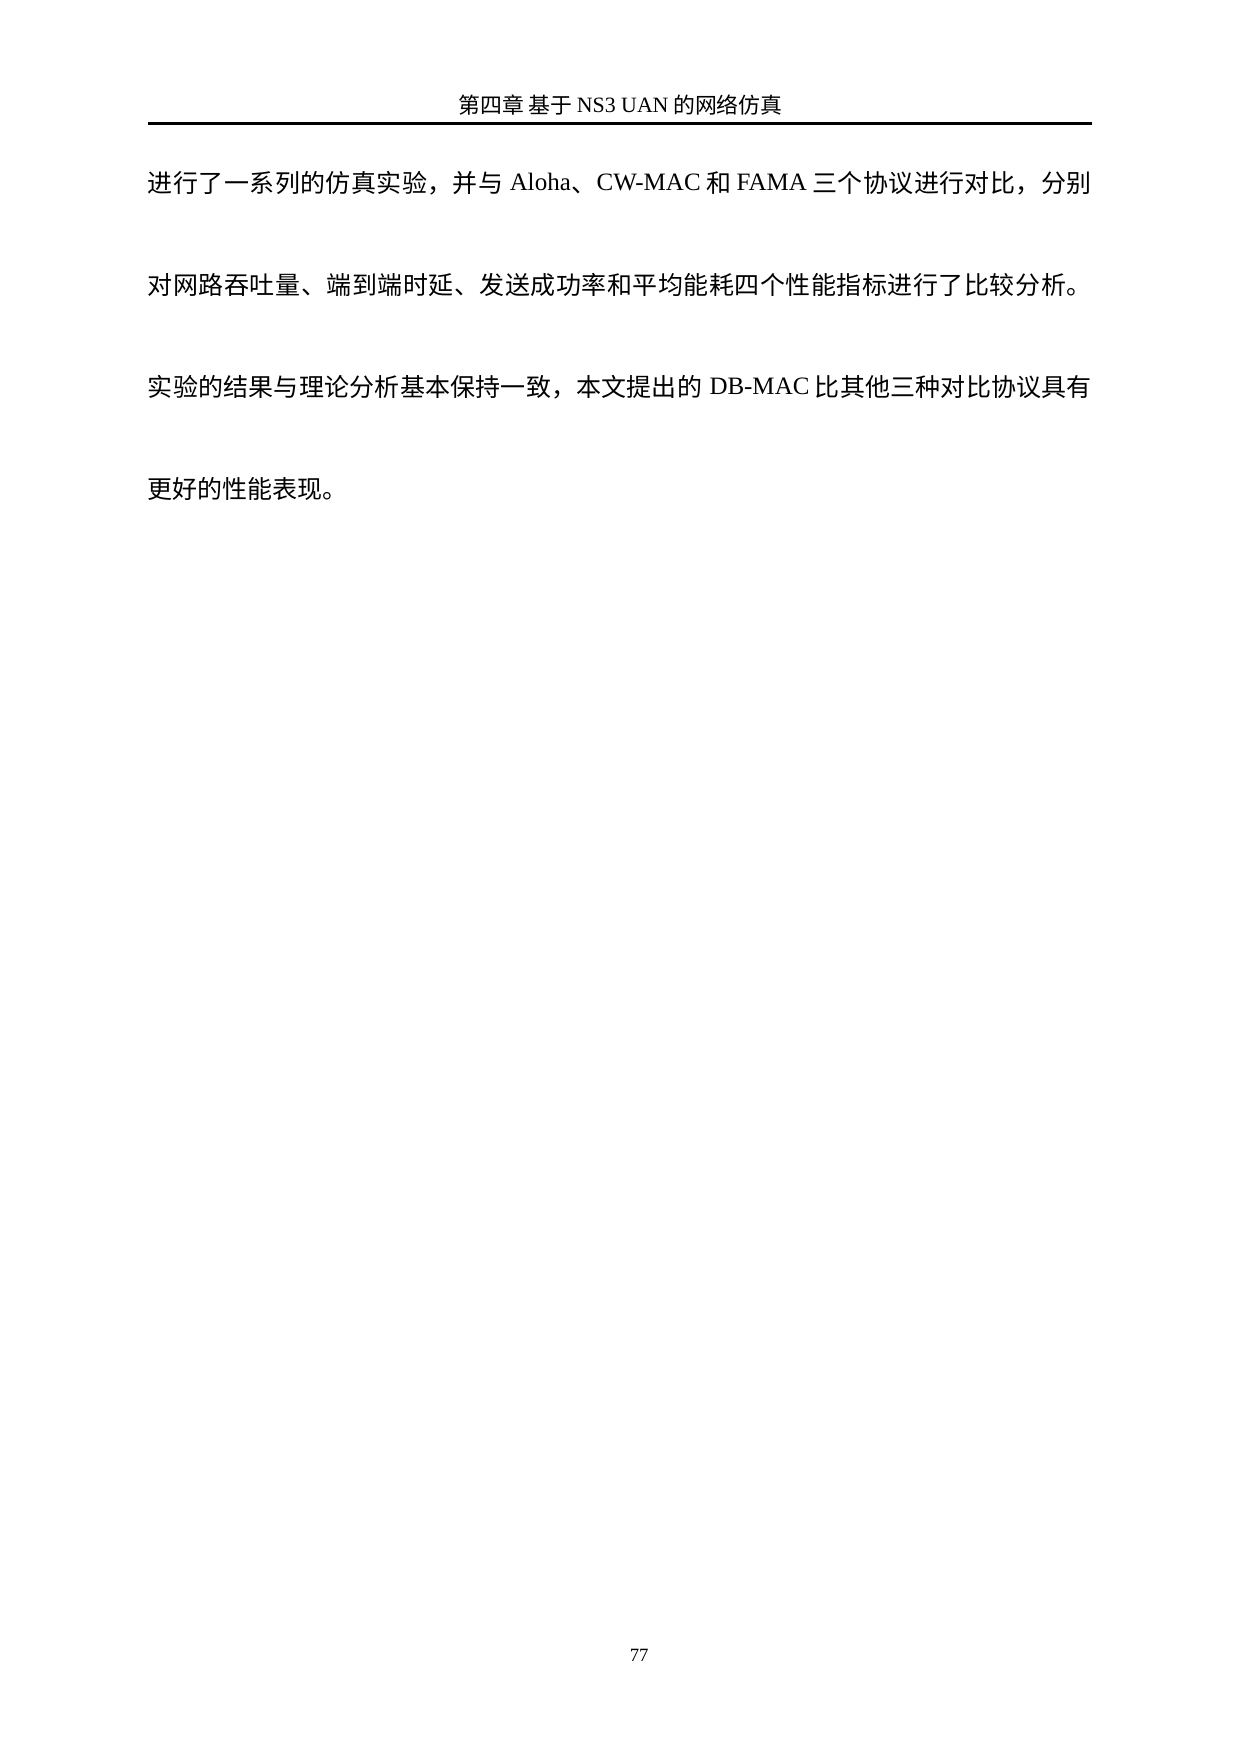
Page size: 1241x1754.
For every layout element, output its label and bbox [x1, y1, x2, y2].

text [148, 148, 1092, 521]
